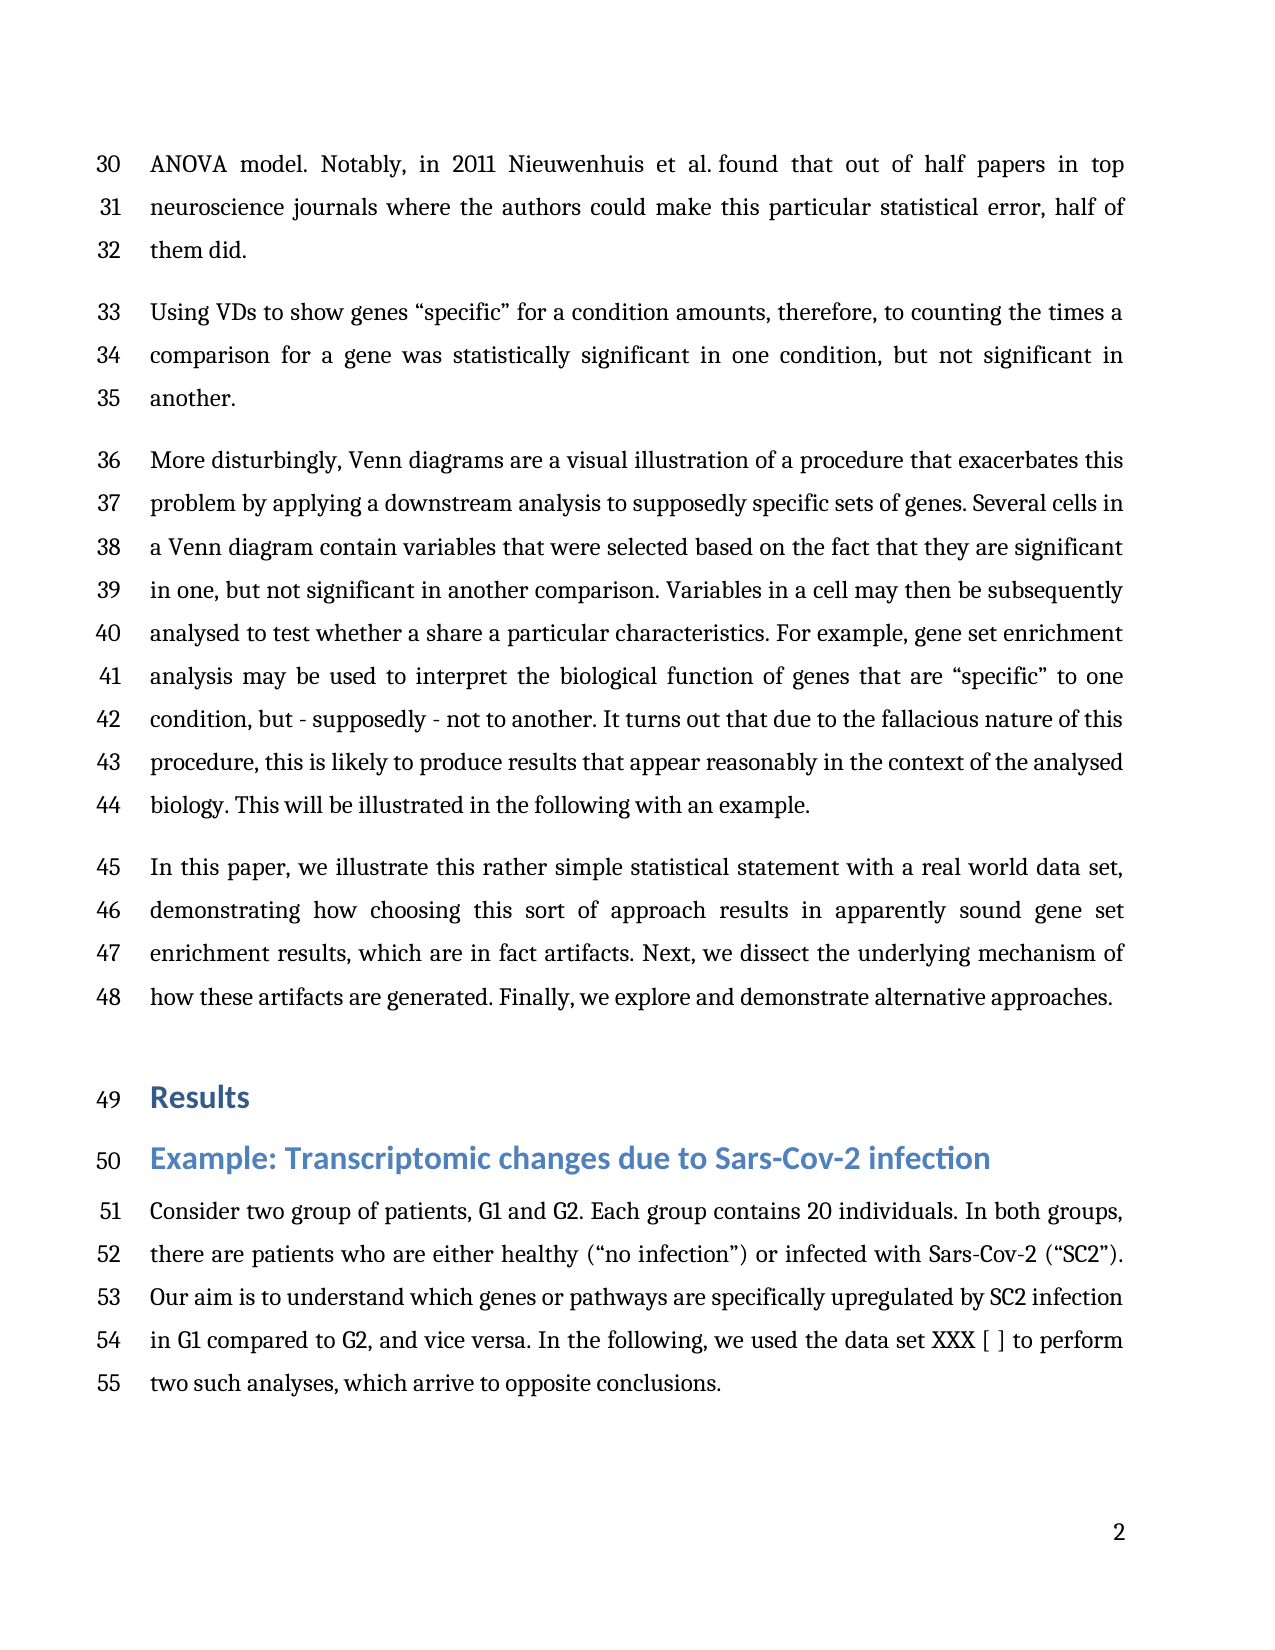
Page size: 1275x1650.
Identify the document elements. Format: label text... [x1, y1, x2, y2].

text In this paper, we illustrate this rather simple statistical statement with a real world data set, demonstrating how choosing this sort of approach results in apparently sound gene set enrichment results, which are in fact artifacts. Next, we dissect the underlying mechanism of how these artifacts are generated. Finally, we explore and demonstrate alternative approaches. [150, 853, 1125, 1011]
text Consider two group of patients, G1 and G2. Each group contains 20 individuals. In both groups, there are patients who are either healthy (“no infection”) or infected with Sars-Cov-2 (“SC2”). Our aim is to understand which genes or pathways are specifically upregulated by SC2 infection in G1 compared to G2, and vice versa. In the following, we used the data set XXX [ ] to perform two such analyses, which arrive to opposite conclusions. [150, 1197, 1125, 1398]
text More disturbingly, Venn diagrams are a visual illustration of a procedure that exacerbates this problem by applying a downstream analysis to supposedly specific sets of genes. Several cells in a Venn diagram contain variables that were selected based on the fact that they are significant in one, but not significant in another comparison. Variables in a cell may then be subsequently analysed to test whether a share a particular characteristics. For example, gene set enrichment analysis may be used to interpret the biological function of genes that are “specific” to one condition, but - supposedly - not to another. It turns out that due to the fallacious nature of this procedure, this is likely to produce results that appear reasonably in the context of the analysed biology. This will be illustrated in the following with an example. [150, 446, 1125, 820]
subtitle Results [150, 1076, 1125, 1116]
text Using VDs to show genes “specific” for a condition amounts, therefore, to counting the times a comparison for a gene was statistically significant in one condition, but not significant in another. [150, 298, 1125, 413]
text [150, 150, 1125, 265]
subtitle Example: Transcriptomic changes due to Sars-Cov-2 infection [150, 1137, 1125, 1178]
